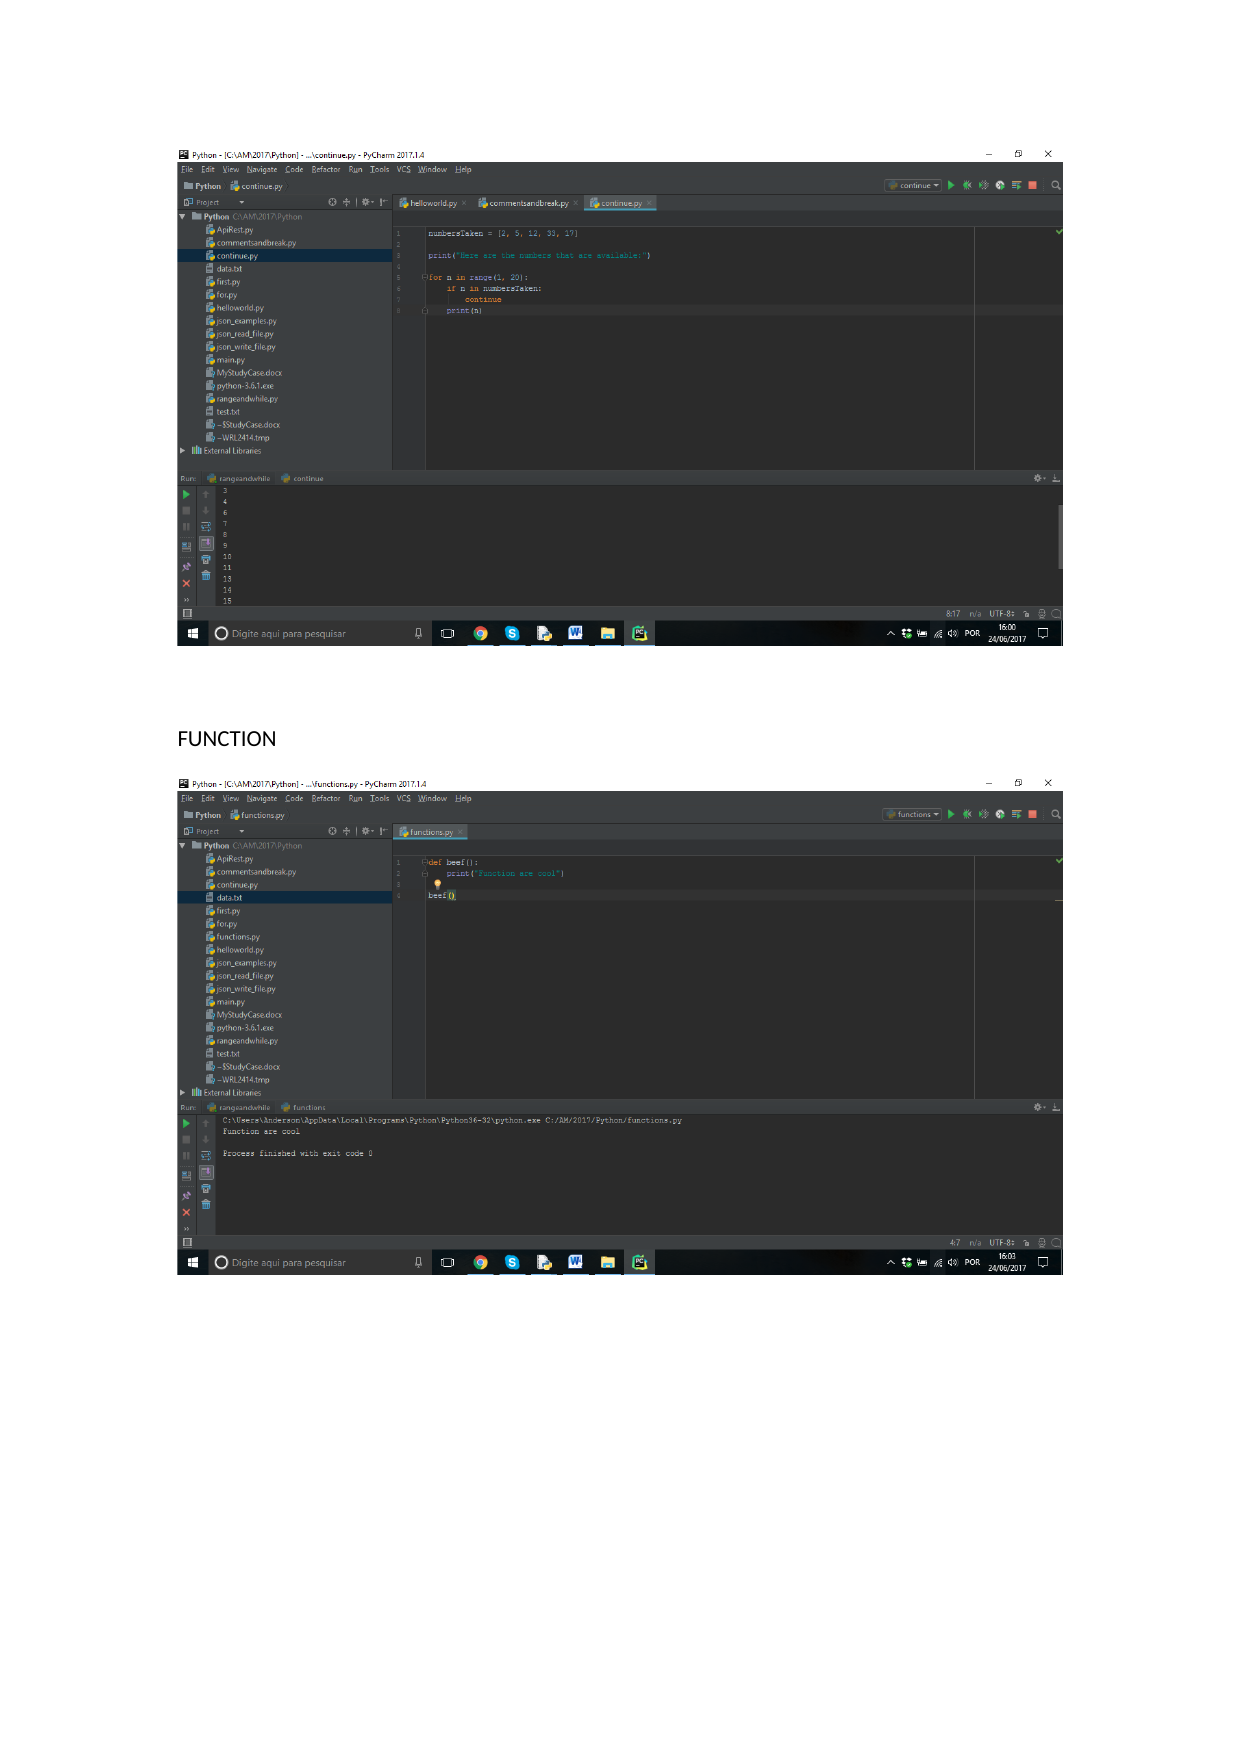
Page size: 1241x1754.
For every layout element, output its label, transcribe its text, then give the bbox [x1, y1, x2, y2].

picture [177, 776, 1063, 1275]
text FUNCTION [177, 724, 1063, 752]
picture [177, 147, 1063, 646]
